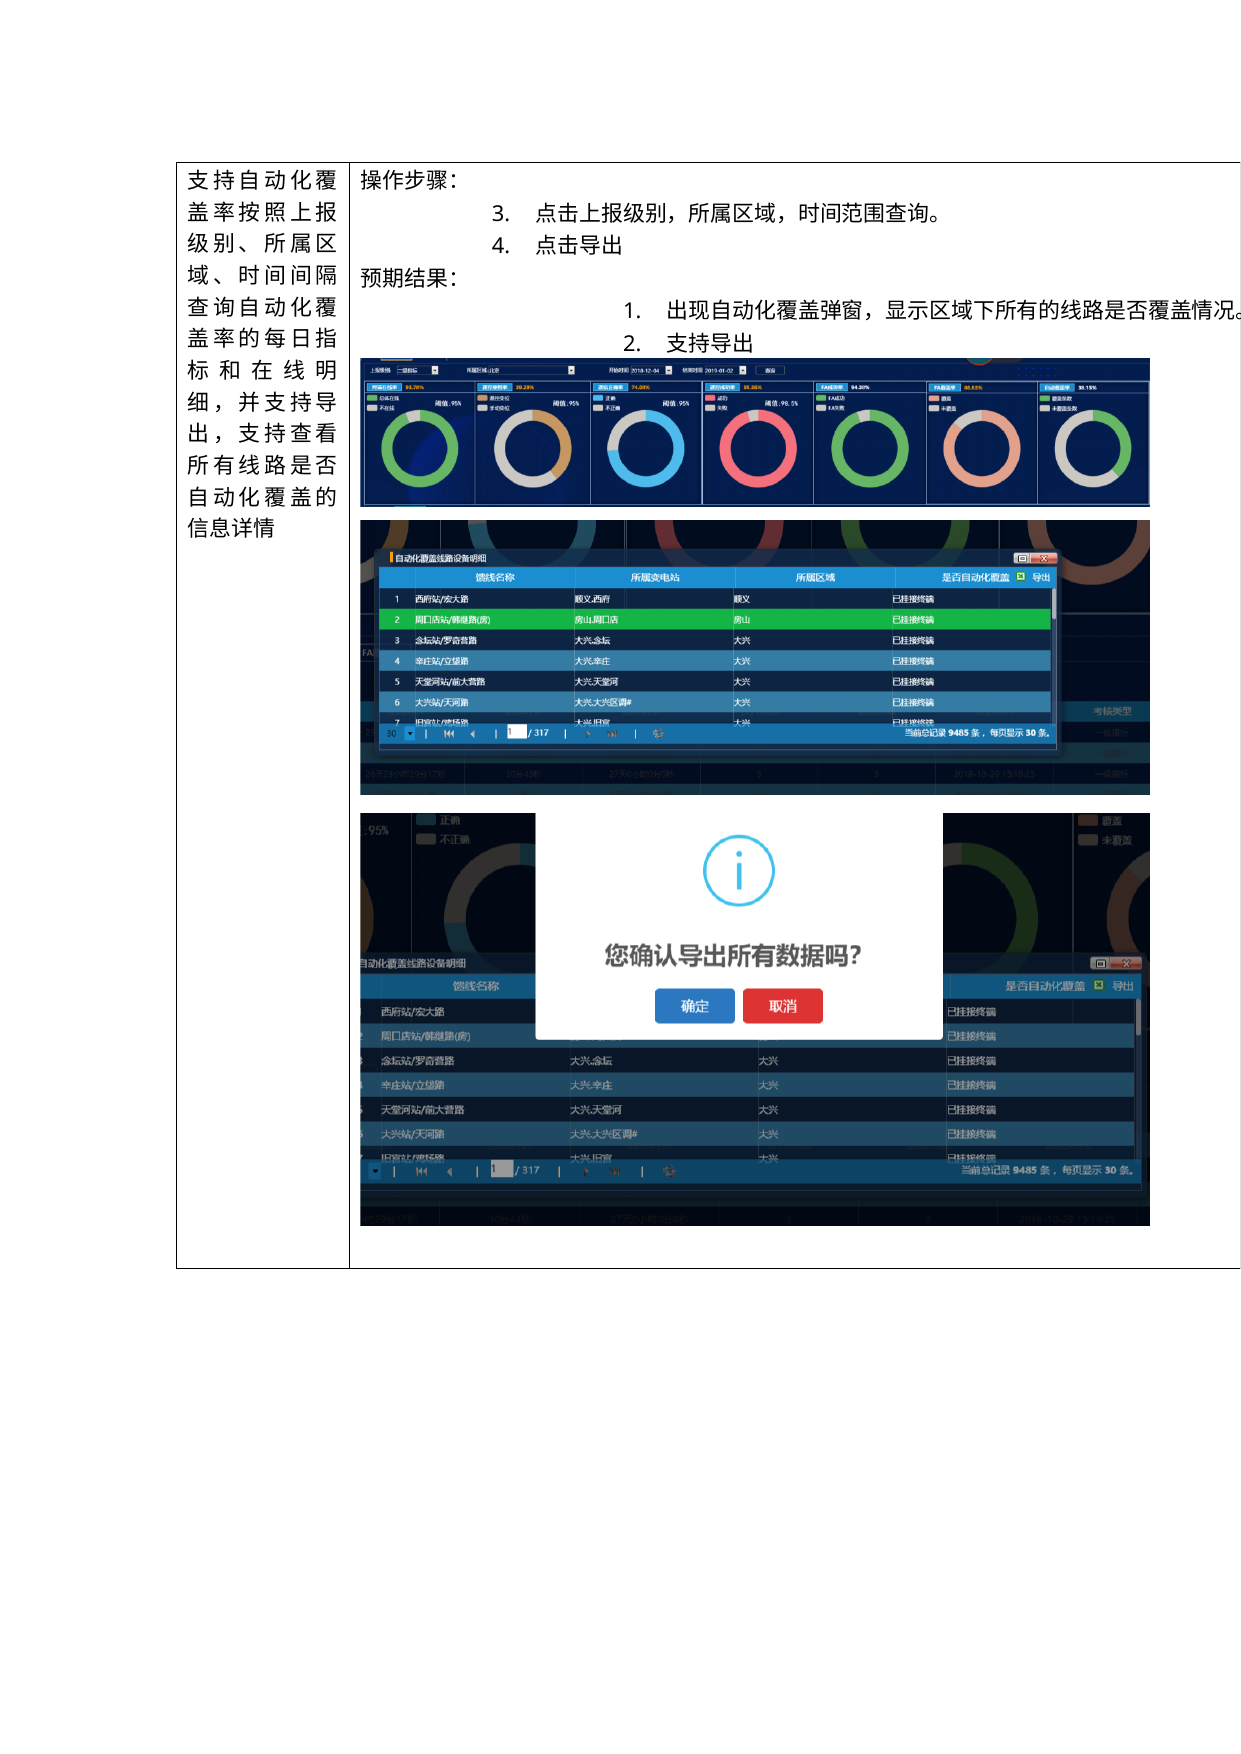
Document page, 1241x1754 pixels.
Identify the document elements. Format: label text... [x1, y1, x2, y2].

picture [360, 813, 1150, 1226]
table_cell 支持自动化覆盖率按照上报级别、所属区域、时间间隔查询自动化覆盖率的每日指标和在线明细，并支持导出，支持查看所有线路是否自动化覆盖的信息详情 [177, 163, 349, 1268]
picture [360, 358, 1150, 507]
picture [360, 520, 1150, 795]
table_cell 操作步骤： 点击上报级别，所属区域，时间范围查询。 点击导出 预期结果： 出现自动化覆盖弹窗，显示区域下所有的线路是否覆盖情况。 支持导出 [350, 163, 1240, 1268]
